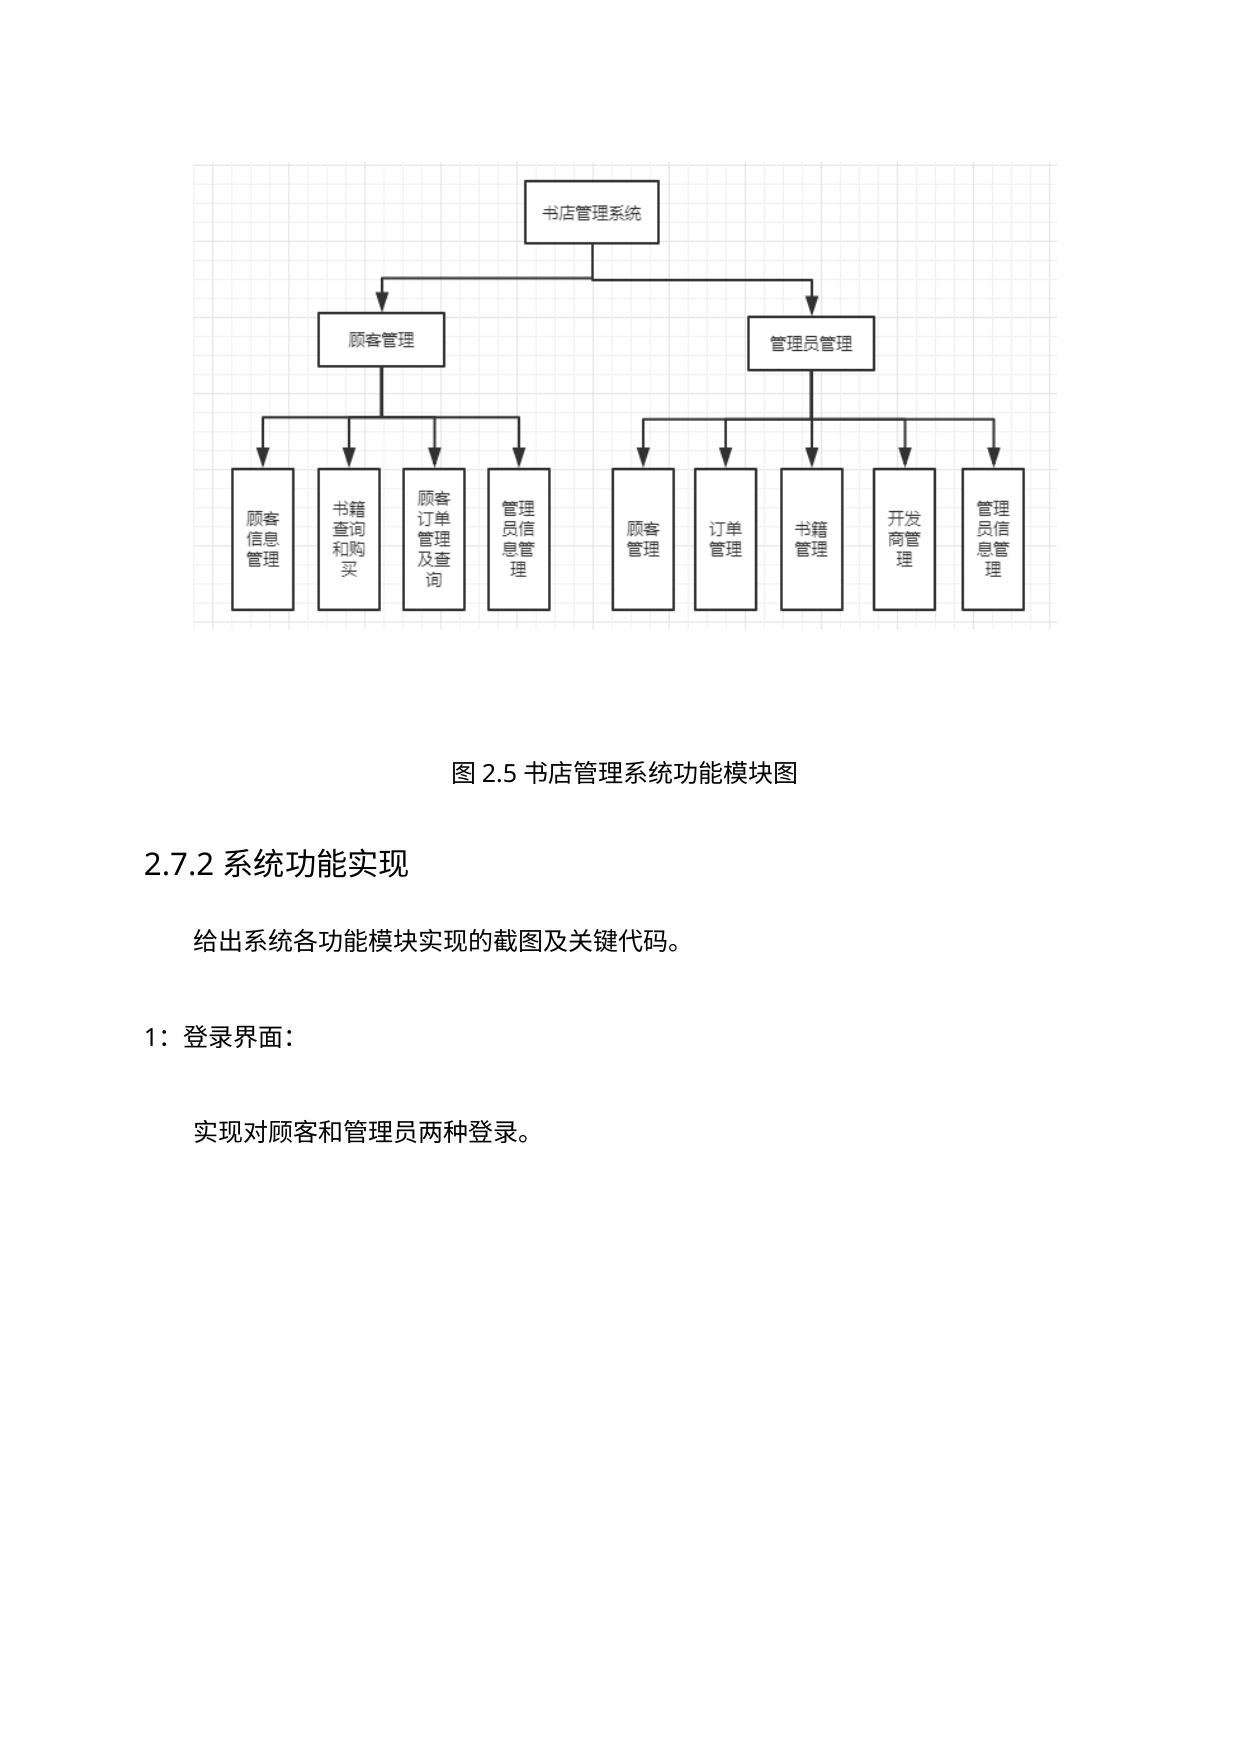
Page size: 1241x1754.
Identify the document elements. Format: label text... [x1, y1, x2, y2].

picture [192, 162, 1058, 629]
text 1：登录界面： [144, 1003, 1106, 1068]
text 实现对顾客和管理员两种登录。 [144, 1098, 1106, 1163]
text 2.7.2 系统功能实现 [144, 829, 1106, 894]
text 给出系统各功能模块实现的截图及关键代码。 [144, 907, 1106, 972]
text 图2.5 书店管理系统功能模块图 [144, 739, 1106, 804]
